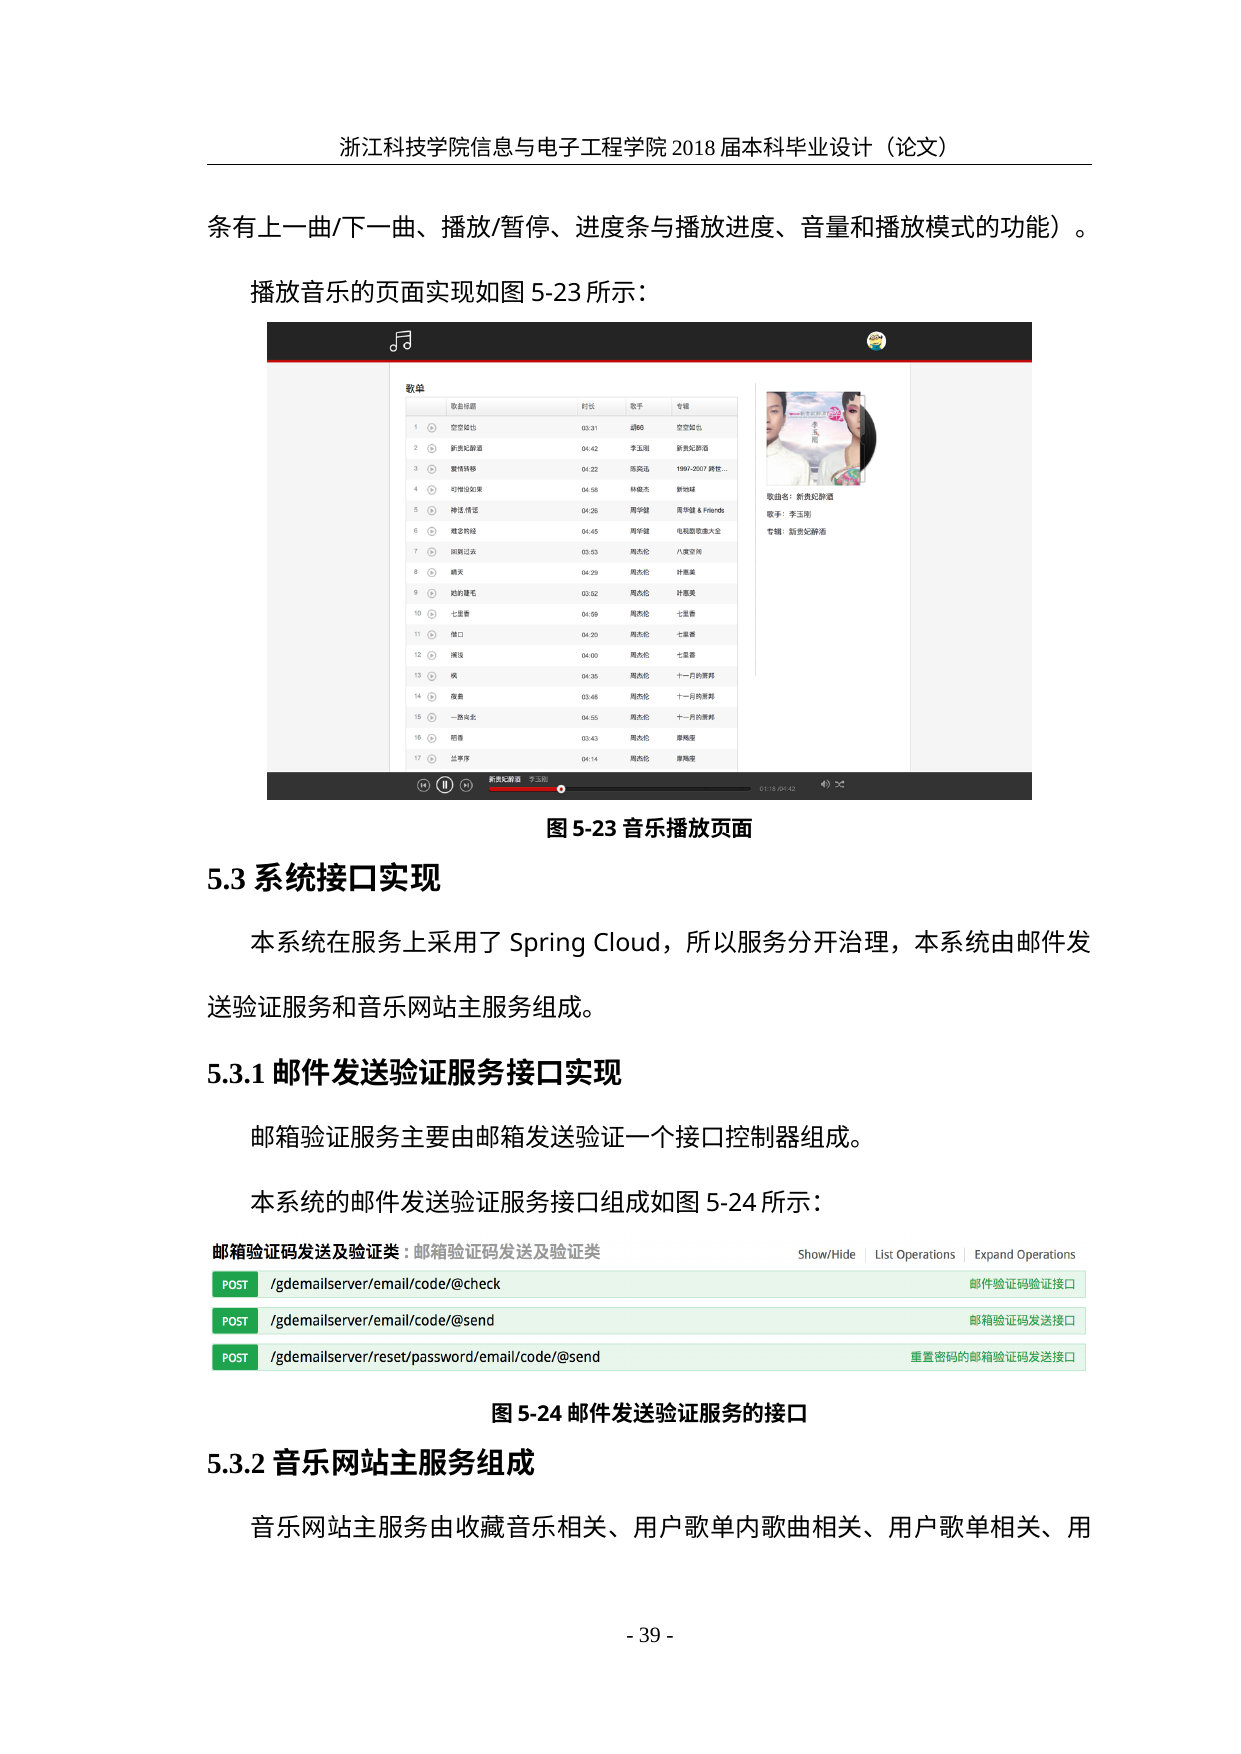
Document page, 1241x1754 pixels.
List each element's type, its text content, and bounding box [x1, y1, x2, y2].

text 5.3.2 音乐网站主服务组成 [207, 1428, 1092, 1493]
picture [267, 322, 1032, 800]
text 播放音乐的页面实现如图5-23所示： [207, 258, 1092, 323]
text 5.3 系统接口实现 [207, 843, 1092, 908]
text 图5-23 音乐播放页面 [207, 810, 1092, 843]
text 本系统在服务上采用了Spring Cloud，所以服务分开治理，本系统由邮件发送验证服务和音乐网站主服务组成。 [207, 908, 1092, 1038]
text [207, 193, 1092, 258]
text 邮箱验证服务主要由邮箱发送验证一个接口控制器组成。 [207, 1103, 1092, 1168]
text 图5-24 邮件发送验证服务的接口 [207, 1395, 1092, 1428]
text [207, 1493, 1092, 1558]
picture [206, 1232, 1095, 1379]
text 5.3.1 邮件发送验证服务接口实现 [207, 1038, 1092, 1103]
text 本系统的邮件发送验证服务接口组成如图5-24所示： [207, 1168, 1092, 1232]
